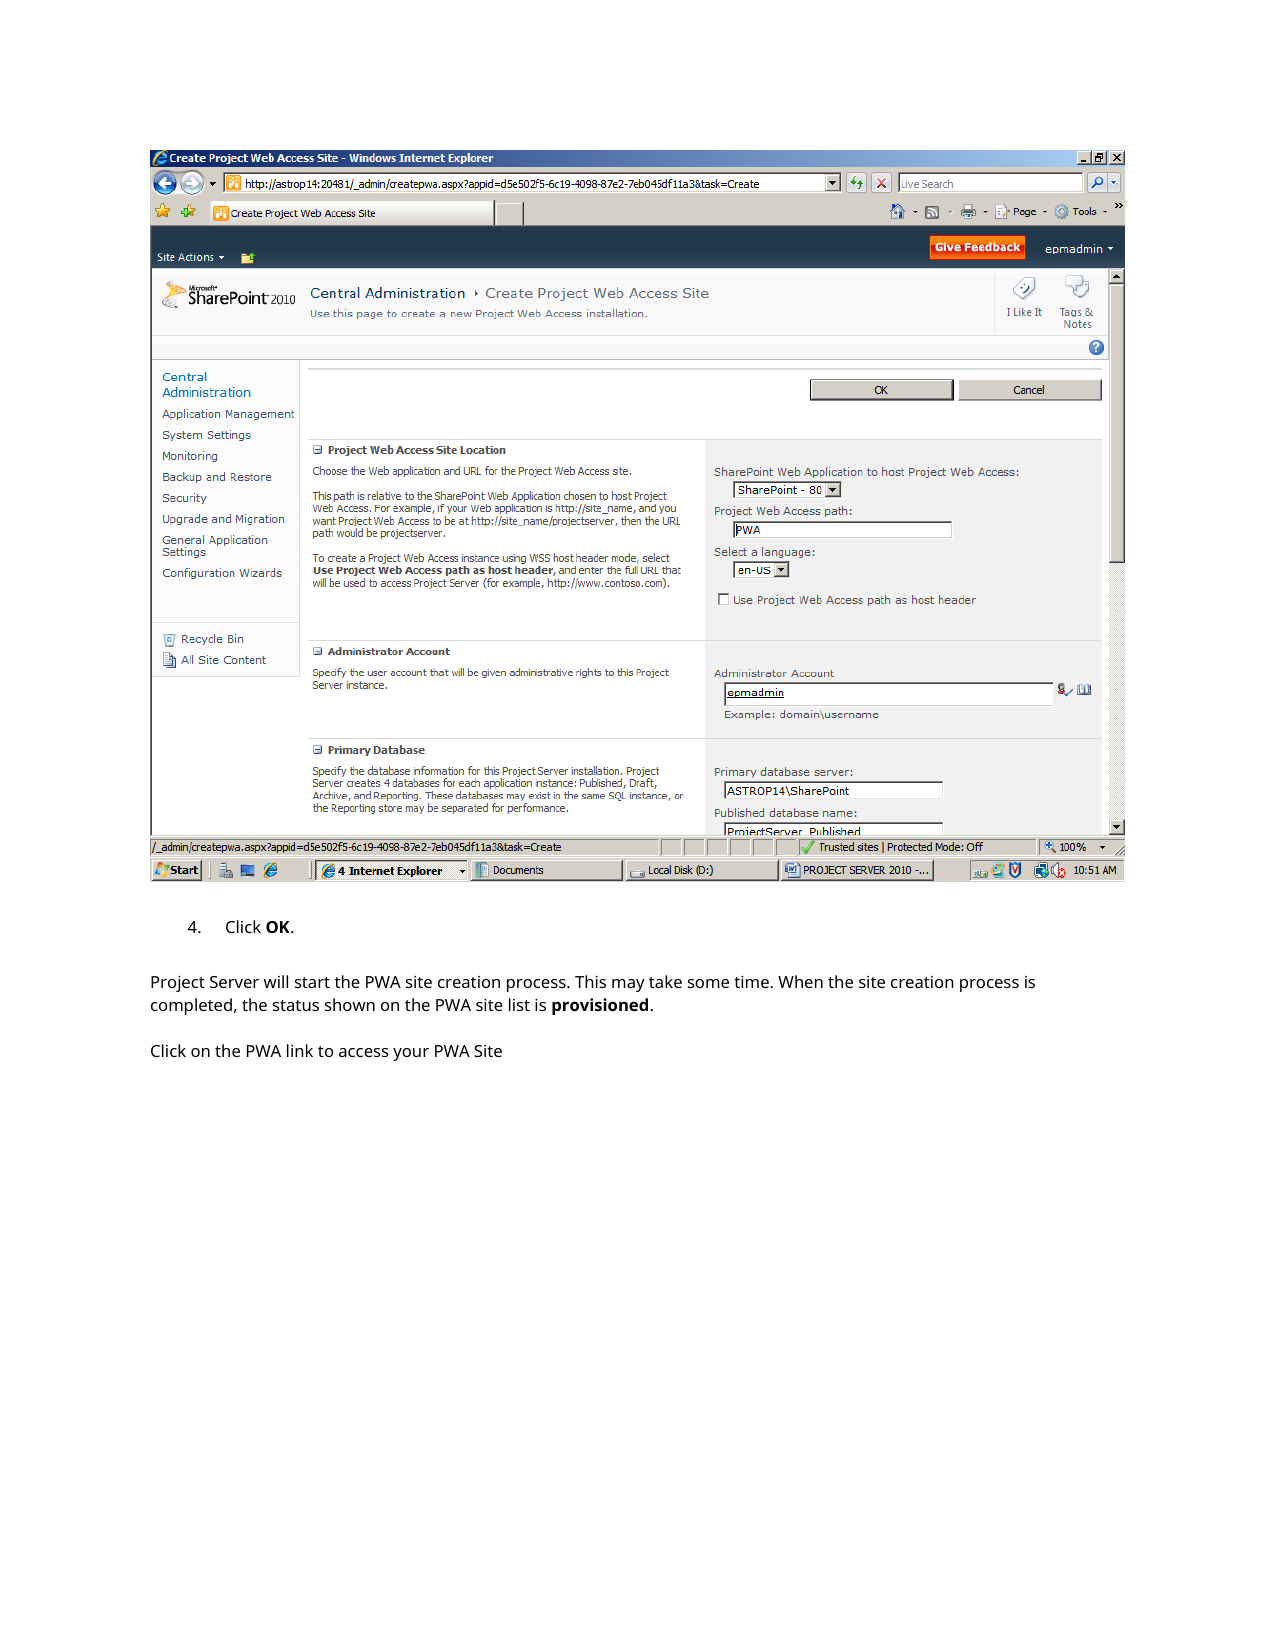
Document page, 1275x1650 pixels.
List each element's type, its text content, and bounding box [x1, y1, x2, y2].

text Project Server will start the PWA site creation process. This may take some time. When the site creation process is completed, the status shown on the PWA site list is provisioned. [150, 971, 1125, 1016]
list Click OK. [187, 916, 1125, 938]
text Click on the PWA link to access your PWA Site [150, 1040, 1125, 1063]
picture [150, 150, 1125, 882]
